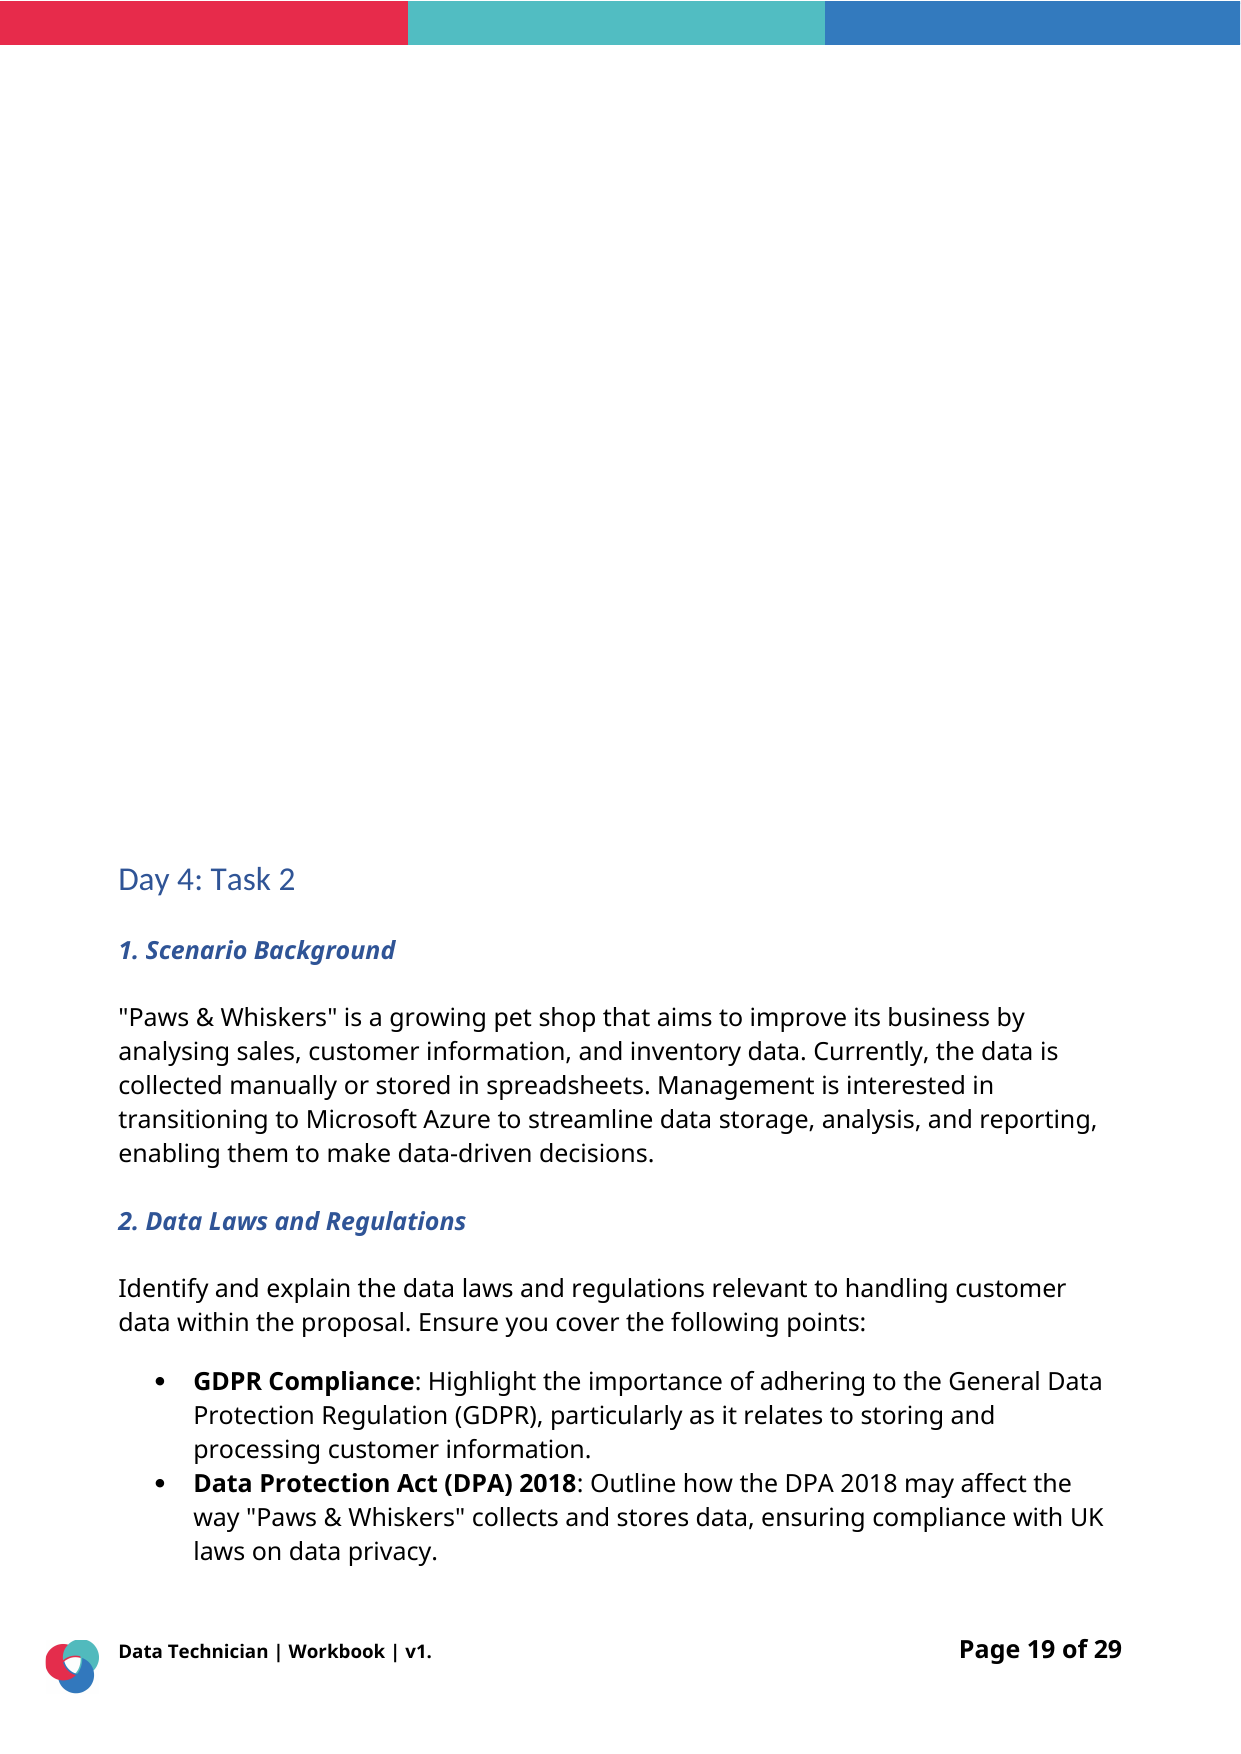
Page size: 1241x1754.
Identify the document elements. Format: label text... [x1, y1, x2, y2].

text "Paws & Whiskers" is a growing pet shop that aims to improve its business by analysing sales, customer information, and inventory data. Currently, the data is collected manually or stored in spreadsheets. Management is interested in transitioning to Microsoft Azure to streamline data storage, analysis, and reporting, enabling them to make data-driven decisions. [118, 1000, 1122, 1170]
list GDPR Compliance: Highlight the importance of adhering to the General Data Protection Regulation (GDPR), particularly as it relates to storing and processing customer information. [156, 1364, 1122, 1466]
text Identify and explain the data laws and regulations relevant to handling customer data within the proposal. Ensure you cover the following points: [118, 1271, 1122, 1339]
list Data Protection Act (DPA) 2018: Outline how the DPA 2018 may affect the way "Paws & Whiskers" collects and stores data, ensuring compliance with UK laws on data privacy. [156, 1466, 1122, 1568]
subtitle 1. Scenario Background [118, 932, 1122, 966]
subtitle Day 4: Task 2 [118, 858, 1122, 899]
picture [45, 1640, 100, 1694]
subtitle 2. Data Laws and Regulations [118, 1203, 1122, 1237]
